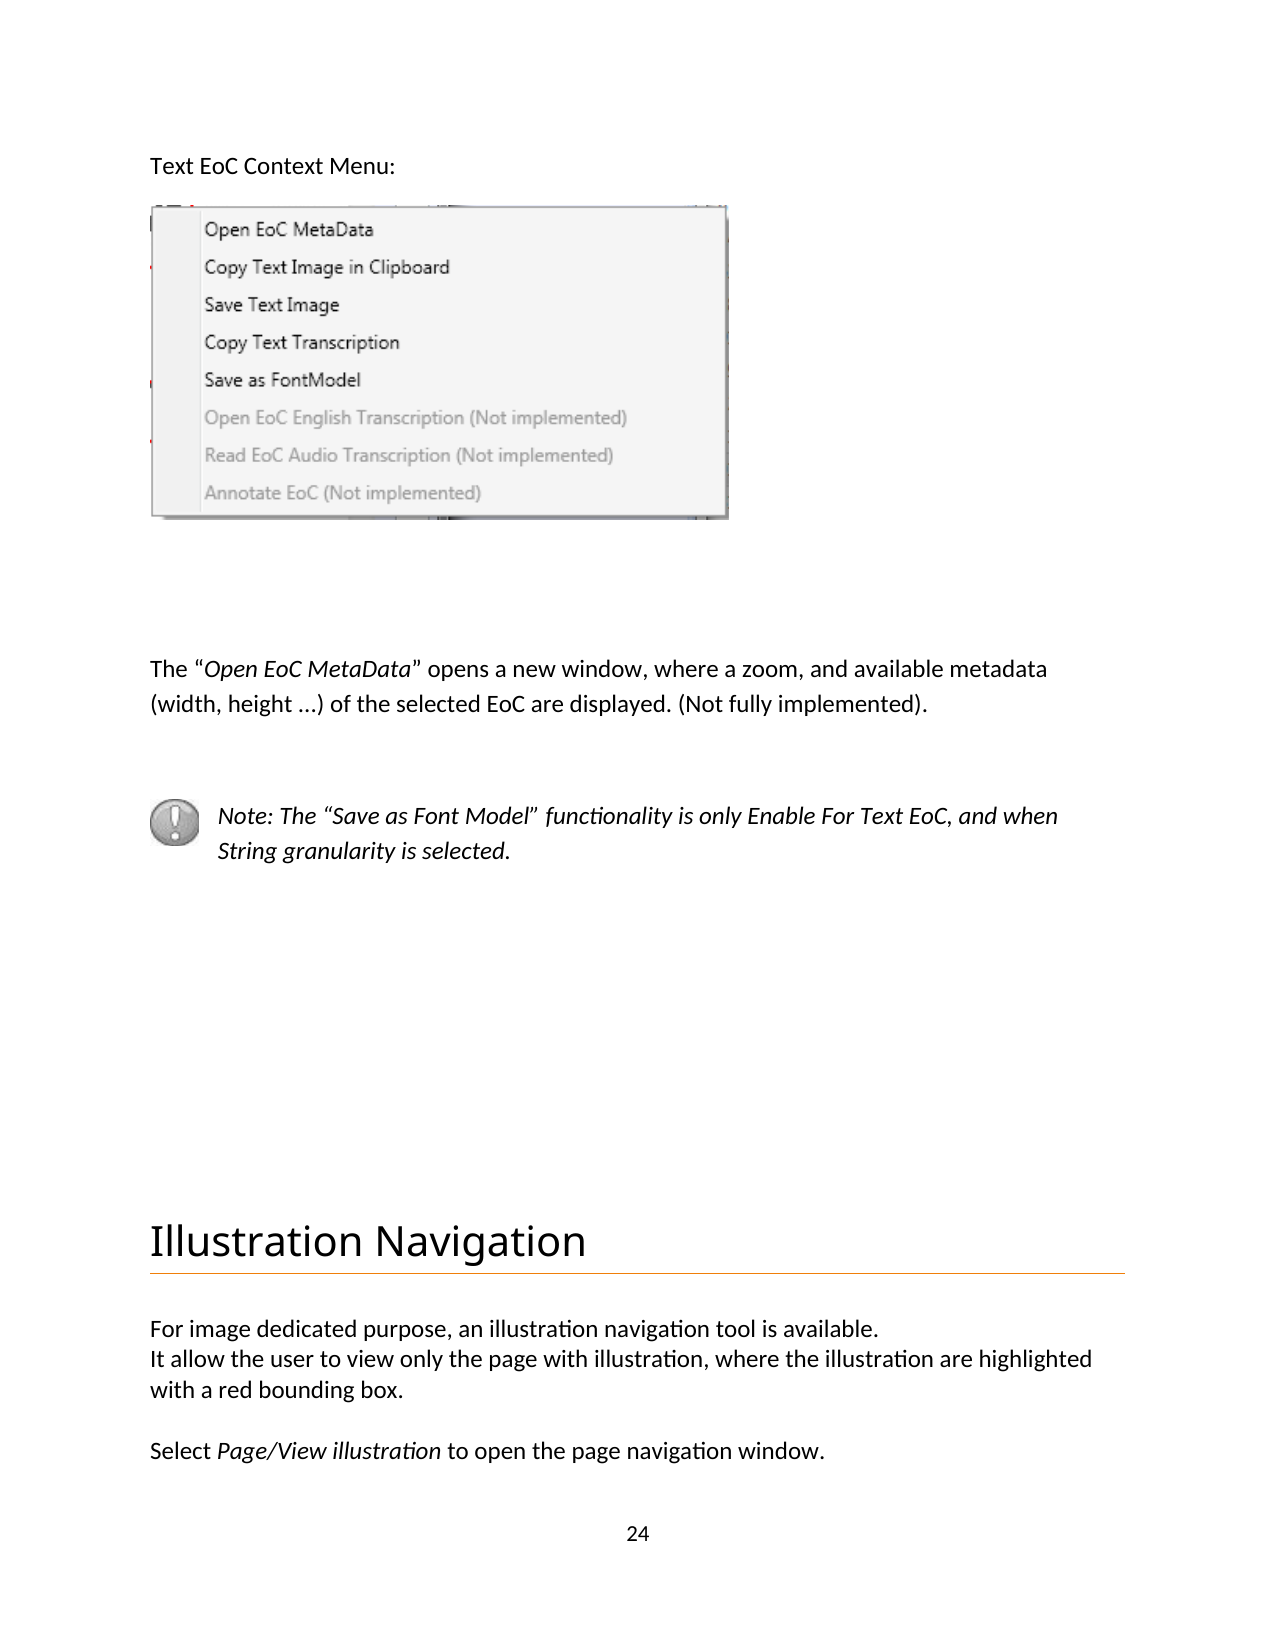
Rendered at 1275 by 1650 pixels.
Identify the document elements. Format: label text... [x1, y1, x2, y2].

text Note: The “Save as Font Model” functionality is only Enable For Text EoC, and when String granularity is selected. [150, 800, 1125, 866]
text The “Open EoC MetaData” opens a new window, where a zoom, and available metadata (width, height ...) of the selected EoC are displayed. (Not fully implemented). [150, 654, 1125, 719]
text Select Page/View illustration to open the page navigation window. [150, 1435, 1125, 1466]
subtitle Illustration Navigation [150, 1212, 1125, 1273]
text It allow the user to view only the page with illustration, where the illustration are highlighted with a red bounding box. [150, 1343, 1125, 1404]
picture [150, 205, 729, 520]
text Text EoC Context Menu: [150, 150, 1125, 181]
text For image dedicated purpose, an illustration navigation tool is available. [150, 1313, 1125, 1343]
